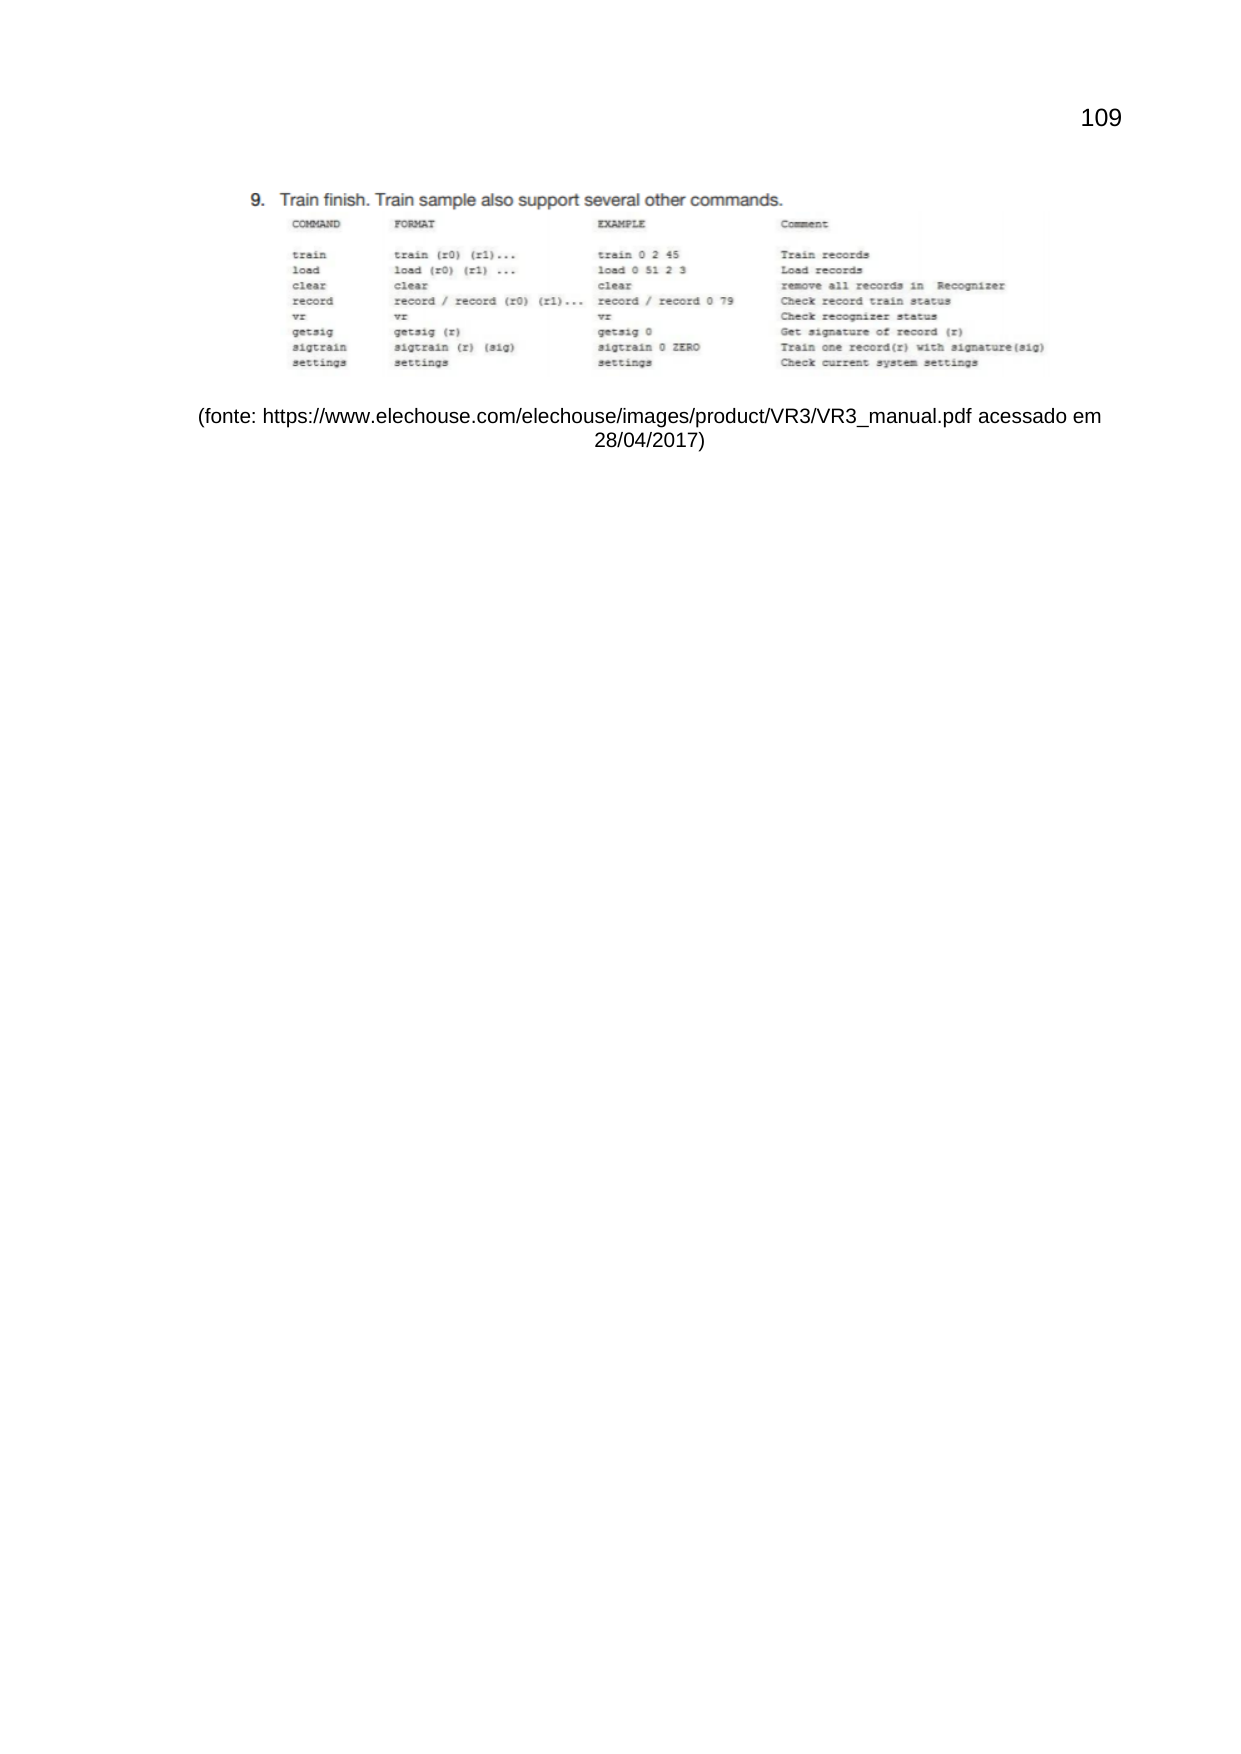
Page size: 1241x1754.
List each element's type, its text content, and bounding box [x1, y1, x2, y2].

picture [244, 177, 1055, 390]
text (fonte: https://www.elechouse.com/elechouse/images/product/VR3/VR3_manual.pdf acessado em 28/04/2017) [177, 404, 1122, 452]
